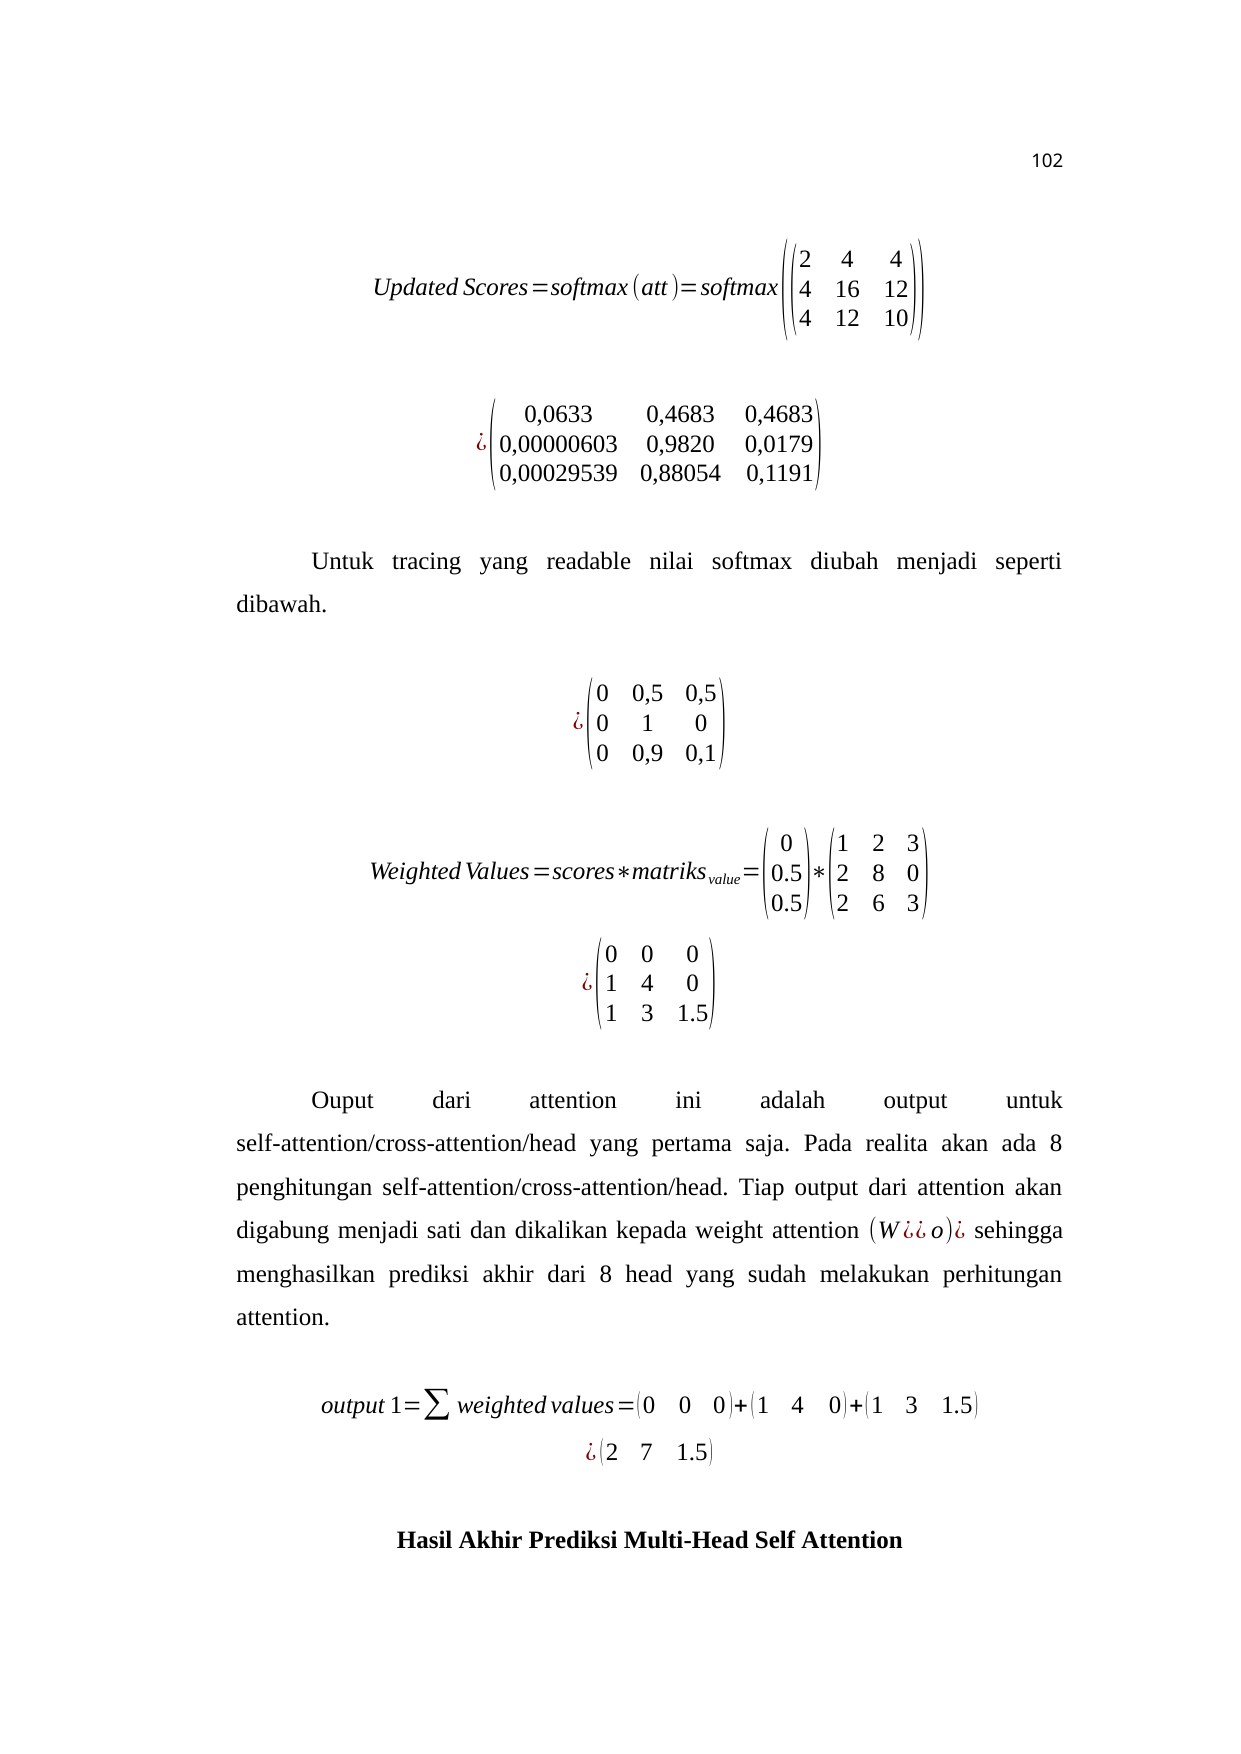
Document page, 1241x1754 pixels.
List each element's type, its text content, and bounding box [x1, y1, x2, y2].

text Untuk tracing yang readable nilai softmax diubah menjadi seperti dibawah. [236, 546, 1063, 618]
text Ouput dari attention ini adalah output untuk self-attention/cross-attention/head yang pertama saja. Pada realita akan ada 8 penghitungan self-attention/cross-attention/head. Tiap output dari attention akan digabung menjadi sati dan dikalikan kepada weight attention sehingga menghasilkan prediksi akhir dari 8 head yang sudah melakukan perhitungan attention. [236, 1085, 1063, 1331]
text Hasil Akhir Prediksi Multi-Head Self Attention [236, 1525, 1063, 1554]
